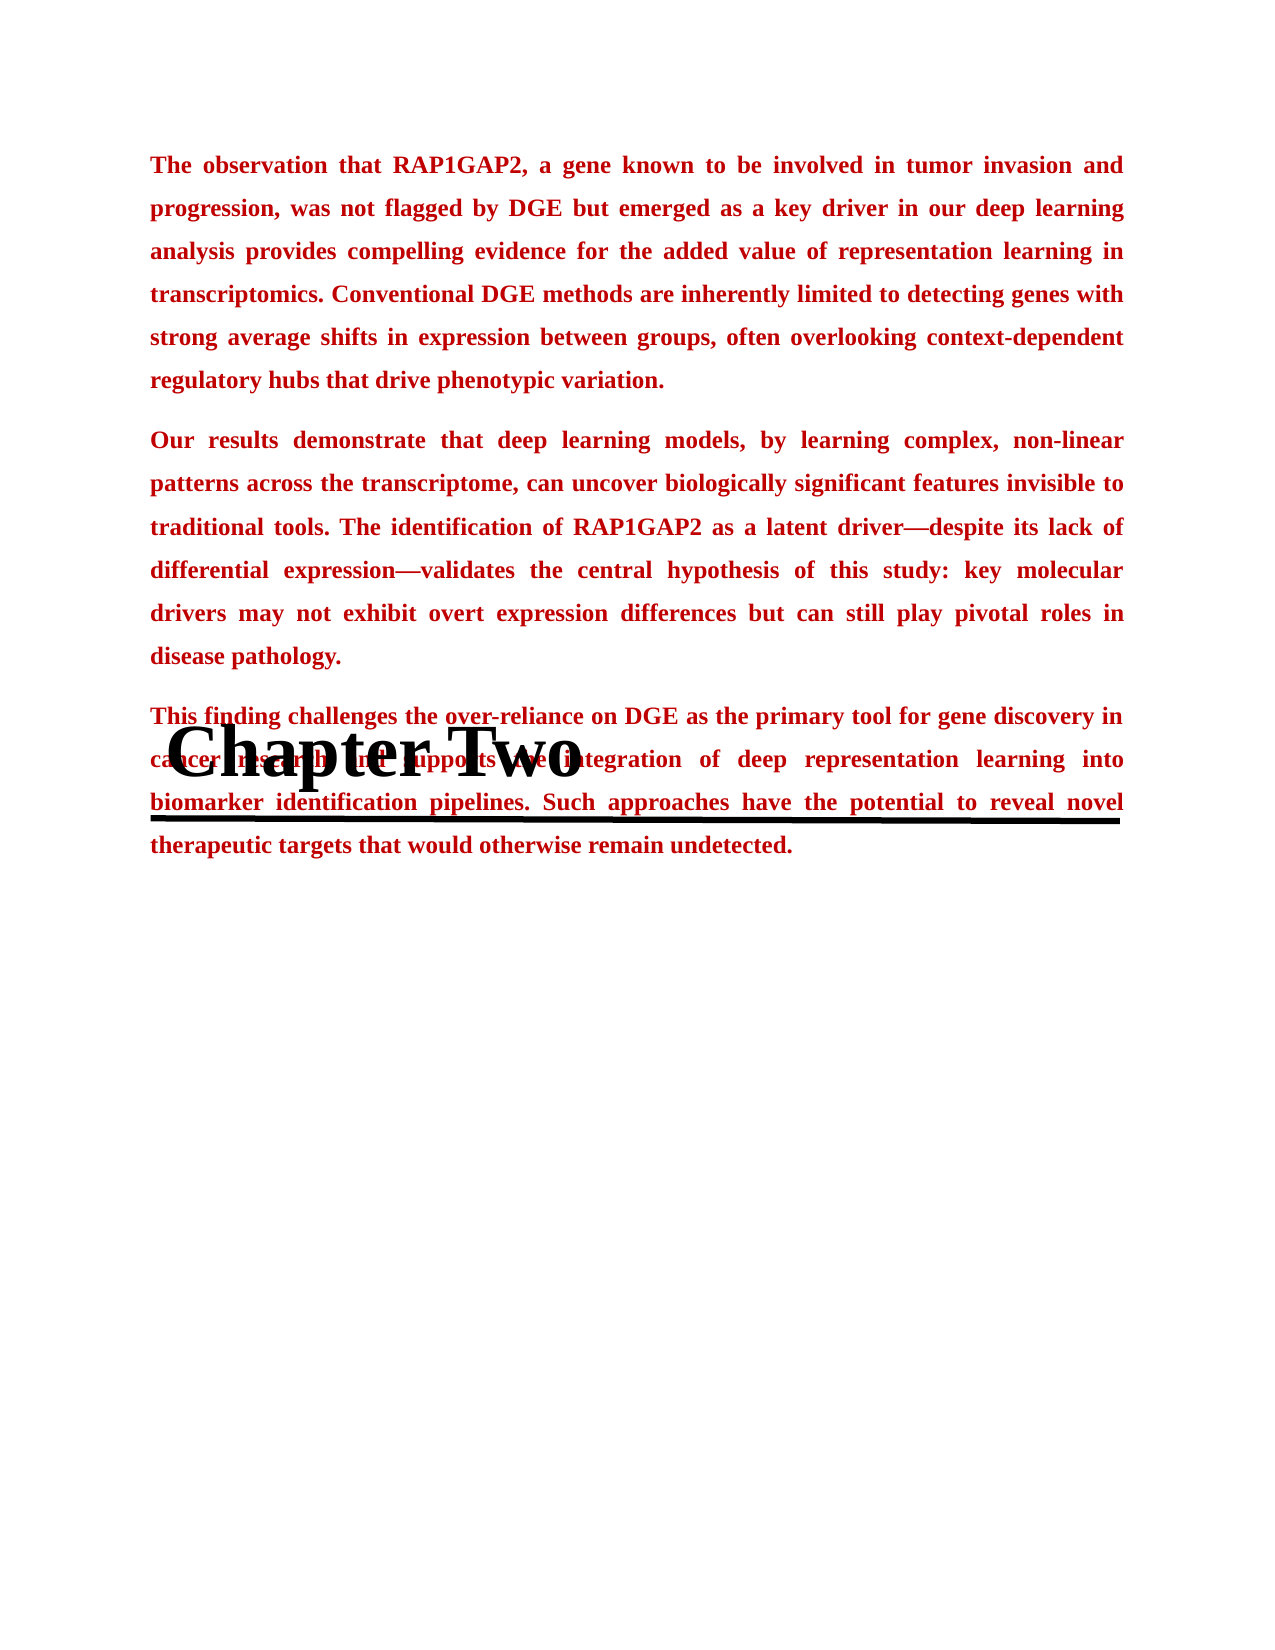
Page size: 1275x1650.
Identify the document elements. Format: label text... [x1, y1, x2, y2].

text This finding challenges the over-reliance on DGE as the primary tool for gene discovery in cancer research and supports the integration of deep representation learning into biomarker identification pipelines. Such approaches have the potential to reveal novel therapeutic targets that would otherwise remain undetected. [150, 701, 1125, 859]
text The observation that RAP1GAP2, a gene known to be involved in tumor invasion and progression, was not flagged by DGE but emerged as a key driver in our deep learning analysis provides compelling evidence for the added value of representation learning in transcriptomics. Conventional DGE methods are inherently limited to detecting genes with strong average shifts in expression between groups, often overlooking context-dependent regulatory hubs that drive phenotypic variation. [150, 150, 1125, 394]
text Our results demonstrate that deep learning models, by learning complex, non-linear patterns across the transcriptome, can uncover biologically significant features invisible to traditional tools. The identification of RAP1GAP2 as a latent driver—despite its lack of differential expression—validates the central hypothesis of this study: key molecular drivers may not exhibit overt expression differences but can still play pivotal roles in disease pathology. [150, 425, 1125, 670]
